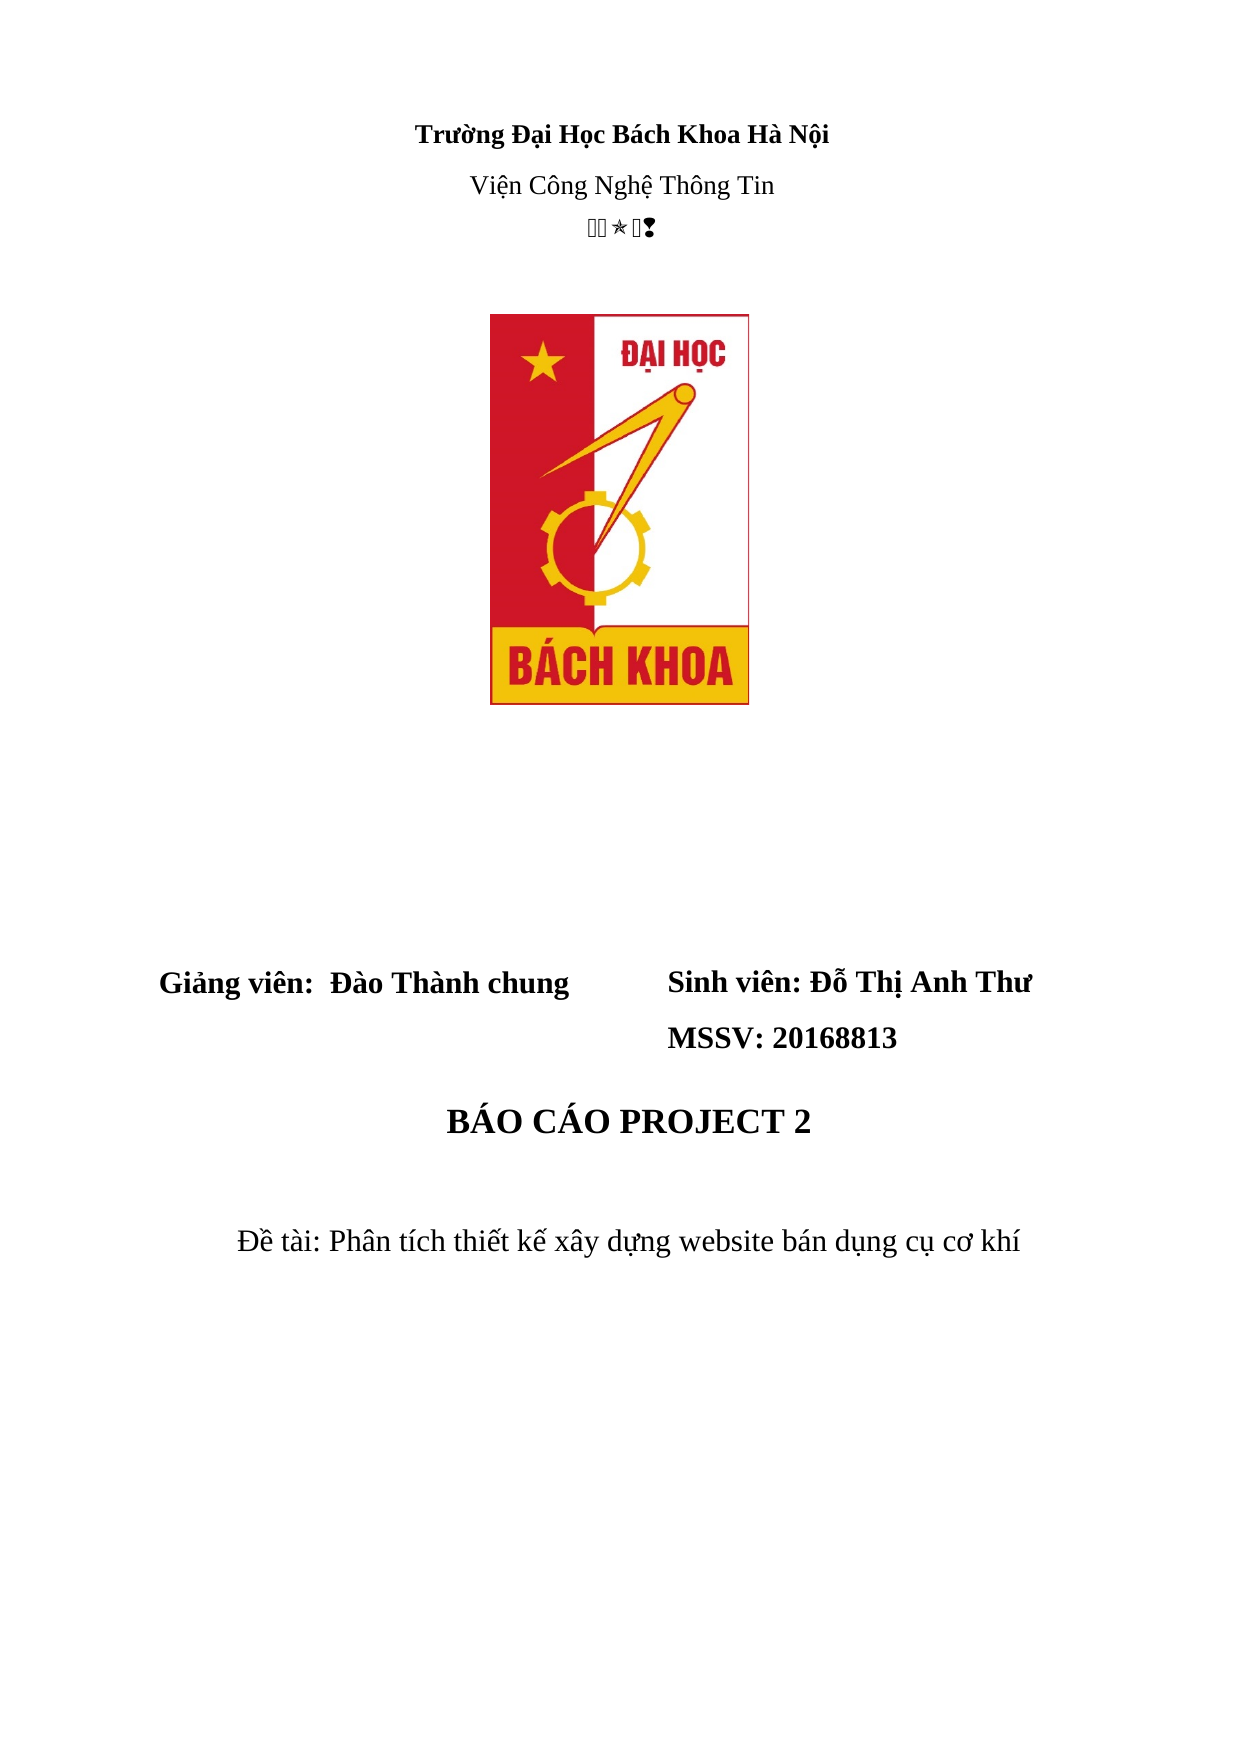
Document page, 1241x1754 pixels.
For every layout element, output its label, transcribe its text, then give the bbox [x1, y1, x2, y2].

picture [490, 314, 750, 705]
text Viện Công Nghệ Thông Tin [131, 169, 1113, 200]
text Trường Đại Học Bách Khoa Hà Nội [131, 118, 1113, 150]
